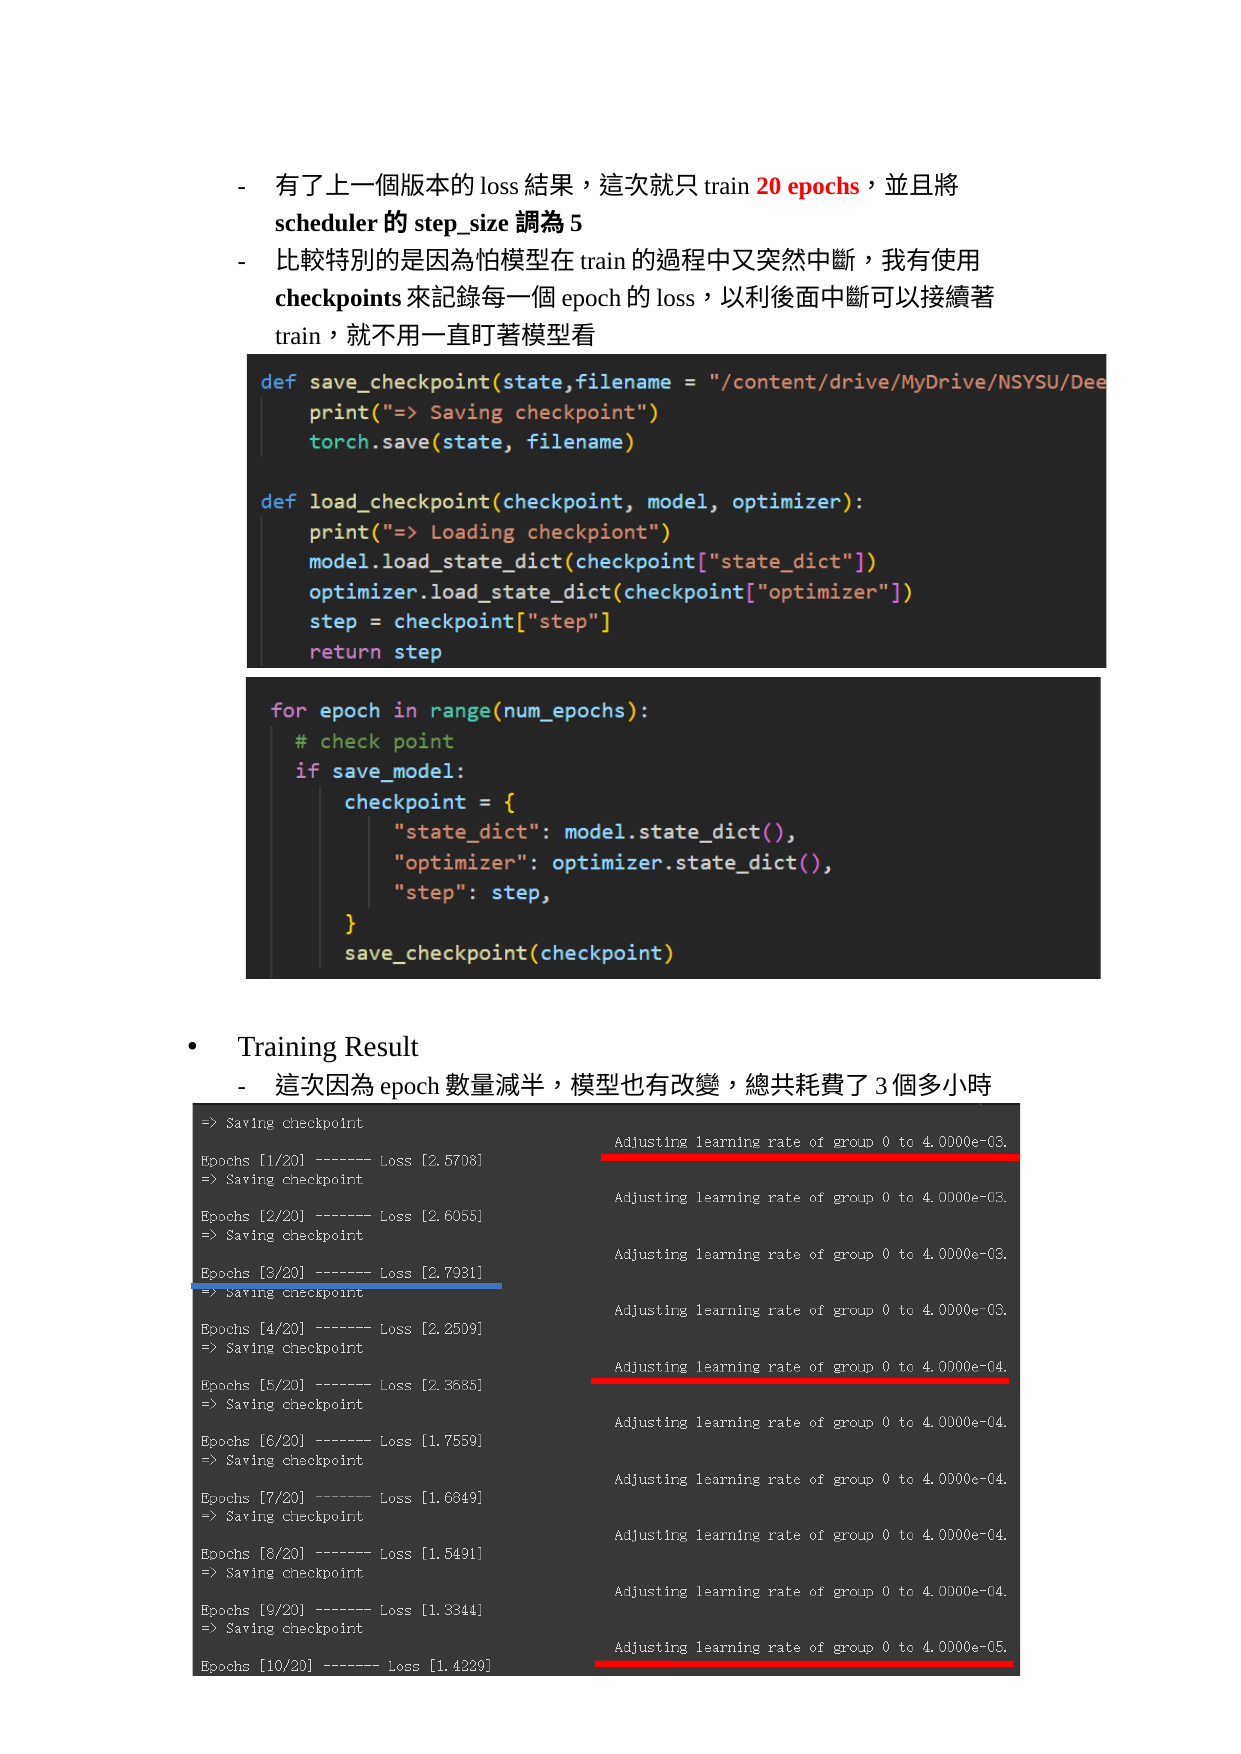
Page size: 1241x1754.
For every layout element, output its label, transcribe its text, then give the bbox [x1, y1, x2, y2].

picture [246, 354, 1107, 668]
picture [245, 677, 1101, 979]
list 有了上一個版本的loss結果，這次就只train 20 epochs，並且將scheduler 的 step_size 調為5 [237, 164, 1053, 239]
list Training Result [187, 1027, 1053, 1064]
list 比較特別的是因為怕模型在train的過程中又突然中斷，我有使用checkpoints來記錄每一個epoch的loss，以利後面中斷可以接續著train，就不用一直盯著模型看 [237, 239, 1053, 352]
picture [192, 1103, 1021, 1676]
list 這次因為epoch數量減半，模型也有改變，總共耗費了3個多小時 [237, 1064, 1053, 1102]
